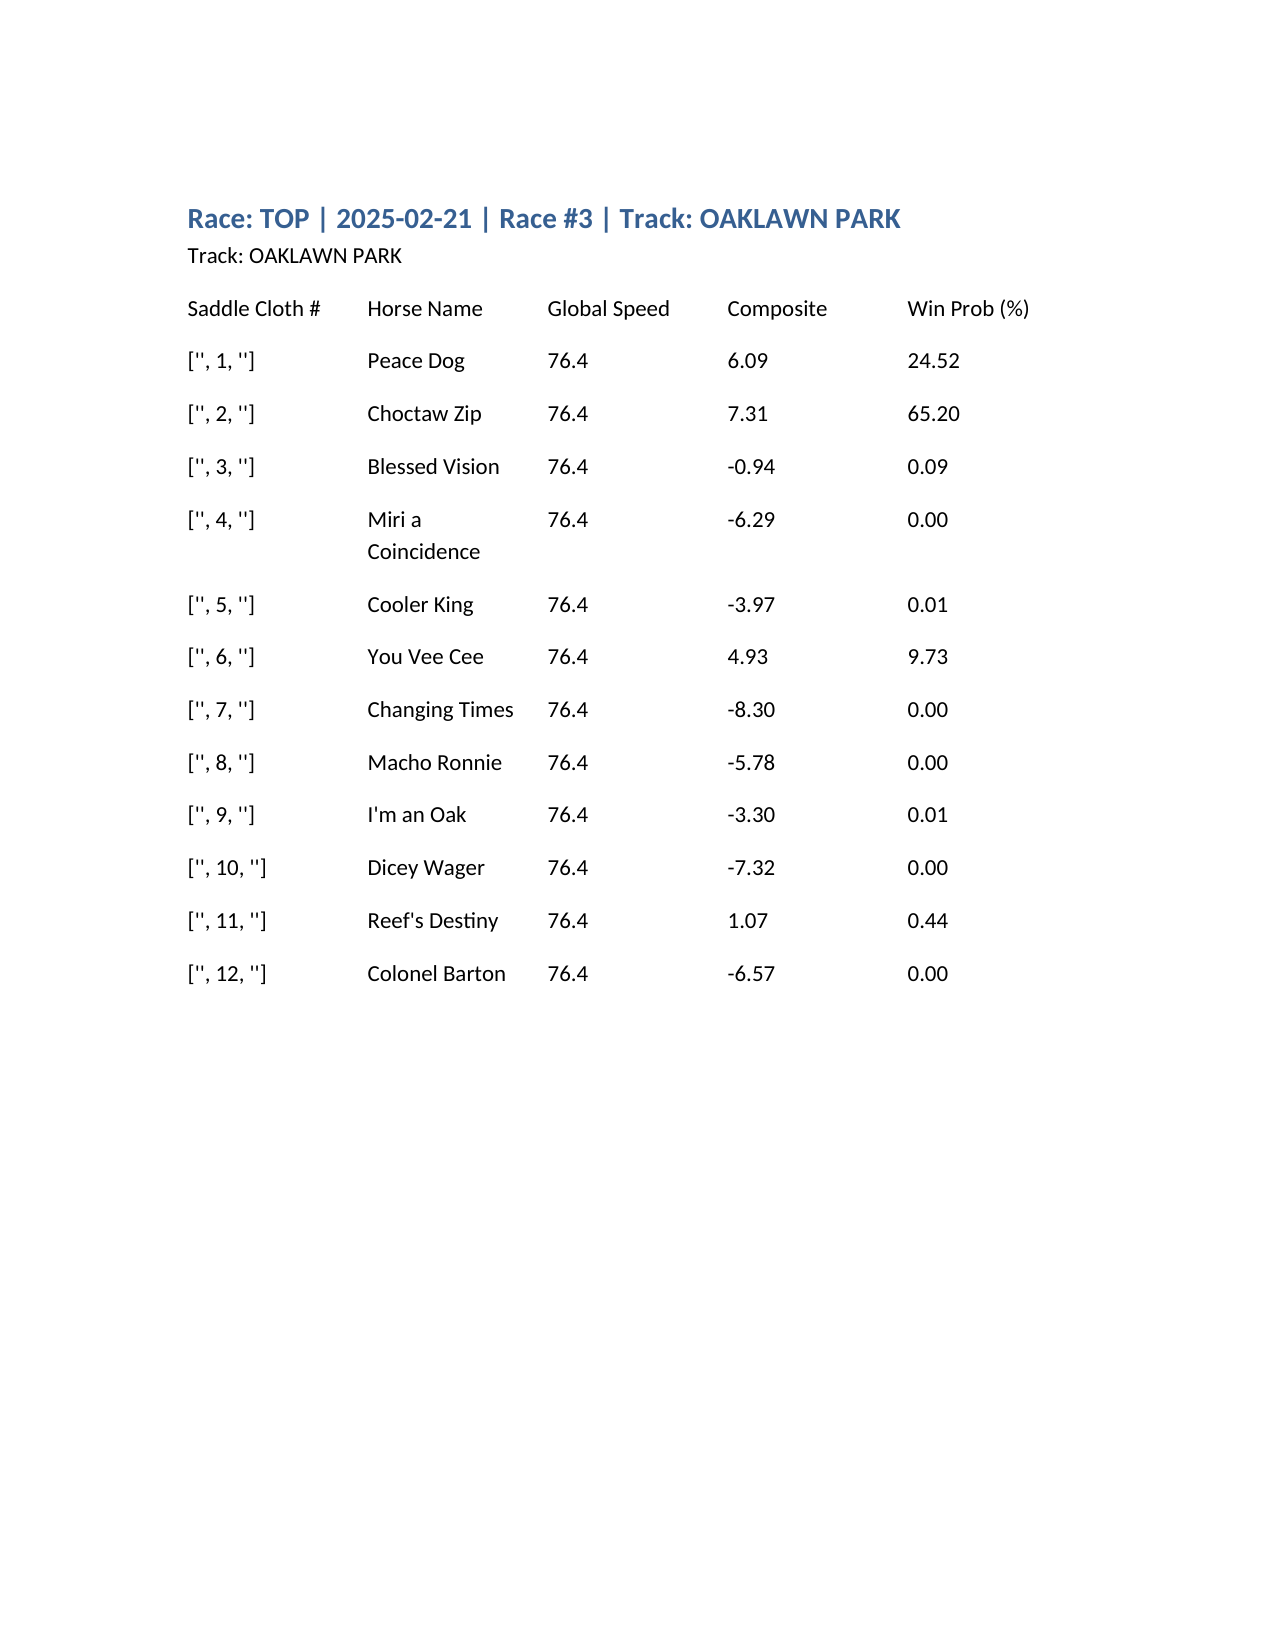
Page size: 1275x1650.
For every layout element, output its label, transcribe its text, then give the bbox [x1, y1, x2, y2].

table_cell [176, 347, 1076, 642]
text Track: OAKLAWN PARK [187, 241, 1087, 269]
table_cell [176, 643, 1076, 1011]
subtitle Race: TOP | 2025-02-21 | Race #3 | Track: OAKLAWN PARK [187, 200, 1087, 236]
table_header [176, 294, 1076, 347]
